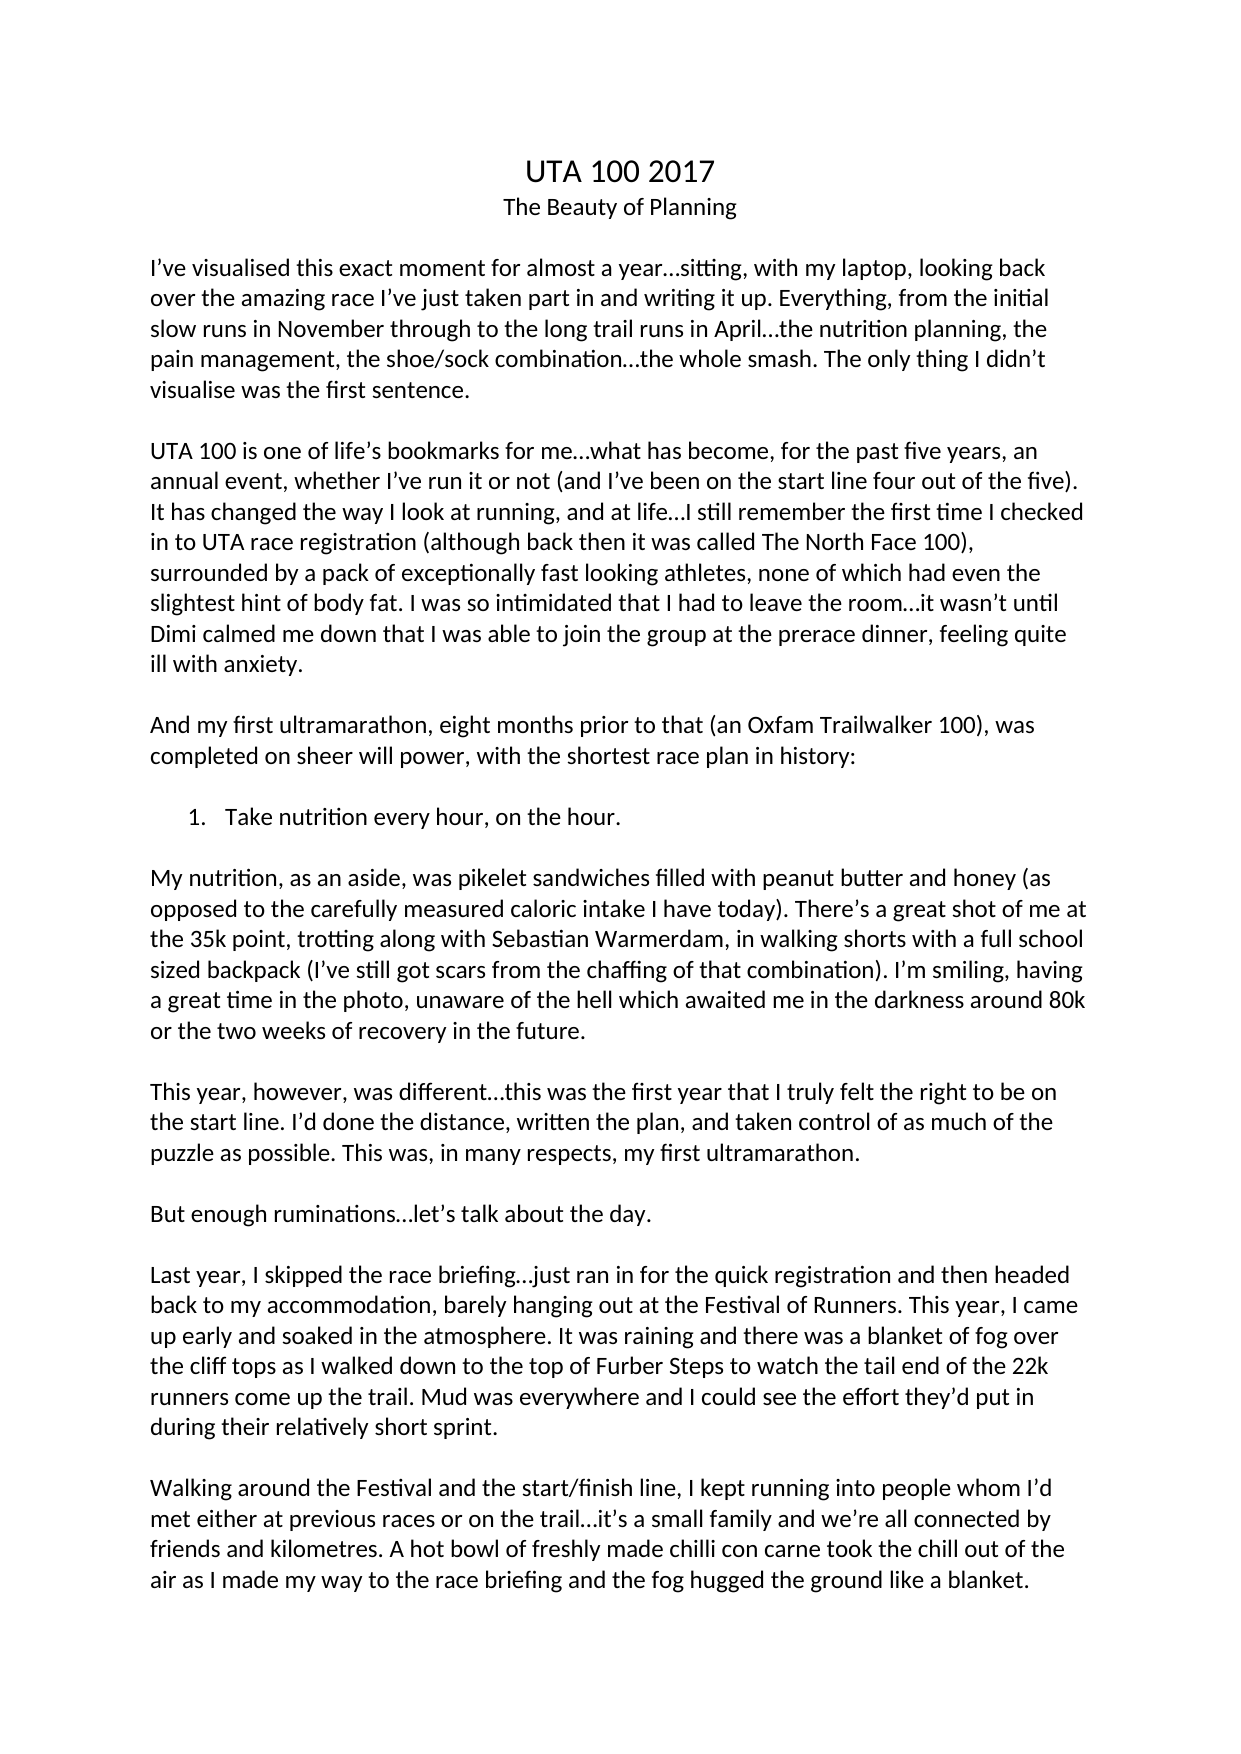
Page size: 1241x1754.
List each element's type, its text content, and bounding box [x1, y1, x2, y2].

text UTA 100 2017 [150, 150, 1090, 191]
text This year, however, was different…this was the first year that I truly felt the right to be on the start line. I’d done the distance, written the plan, and taken control of as much of the puzzle as possible. This was, in many respects, my first ultramarathon. [150, 1076, 1090, 1167]
text And my first ultramarathon, eight months prior to that (an Oxfam Trailwalker 100), was completed on sheer will power, with the shortest race plan in history: [150, 709, 1090, 771]
text Last year, I skipped the race briefing…just ran in for the quick registration and then headed back to my accommodation, barely hanging out at the Festival of Runners. This year, I came up early and soaked in the atmosphere. It was raining and there was a blanket of fog over the cliff tops as I walked down to the top of Furber Steps to watch the tail end of the 22k runners come up the trail. Mud was everywhere and I could see the effort they’d put in during their relatively short sprint. [150, 1259, 1090, 1442]
text My nutrition, as an aside, was pikelet sandwiches filled with peanut butter and honey (as opposed to the carefully measured caloric intake I have today). There’s a great shot of me at the 35k point, trotting along with Sebastian Warmerdam, in walking shorts with a full school sized backpack (I’ve still got scars from the chaffing of that combination). I’m smiling, having a great time in the photo, unaware of the hell which awaited me in the darkness around 80k or the two weeks of recovery in the future. [150, 862, 1090, 1045]
text The Beauty of Planning [150, 191, 1090, 221]
text But enough ruminations…let’s talk about the day. [150, 1198, 1090, 1228]
list Take nutrition every hour, on the hour. [187, 801, 1090, 832]
text Walking around the Festival and the start/finish line, I kept running into people whom I’d met either at previous races or on the trail…it’s a small family and we’re all connected by friends and kilometres. A hot bowl of freshly made chilli con carne took the chill out of the air as I made my way to the race briefing and the fog hugged the ground like a blanket. [150, 1473, 1090, 1595]
text UTA 100 is one of life’s bookmarks for me…what has become, for the past five years, an annual event, whether I’ve run it or not (and I’ve been on the start line four out of the five). It has changed the way I look at running, and at life…I still remember the first time I checked in to UTA race registration (although back then it was called The North Face 100), surrounded by a pack of exceptionally fast looking athletes, none of which had even the slightest hint of body fat. I was so intimidated that I had to leave the room…it wasn’t until Dimi calmed me down that I was able to join the group at the prerace dinner, feeling quite ill with anxiety. [150, 435, 1090, 679]
text I’ve visualised this exact moment for almost a year…sitting, with my laptop, looking back over the amazing race I’ve just taken part in and writing it up. Everything, from the initial slow runs in November through to the long trail runs in April…the nutrition planning, the pain management, the shoe/sock combination…the whole smash. The only thing I didn’t visualise was the first sentence. [150, 252, 1090, 404]
